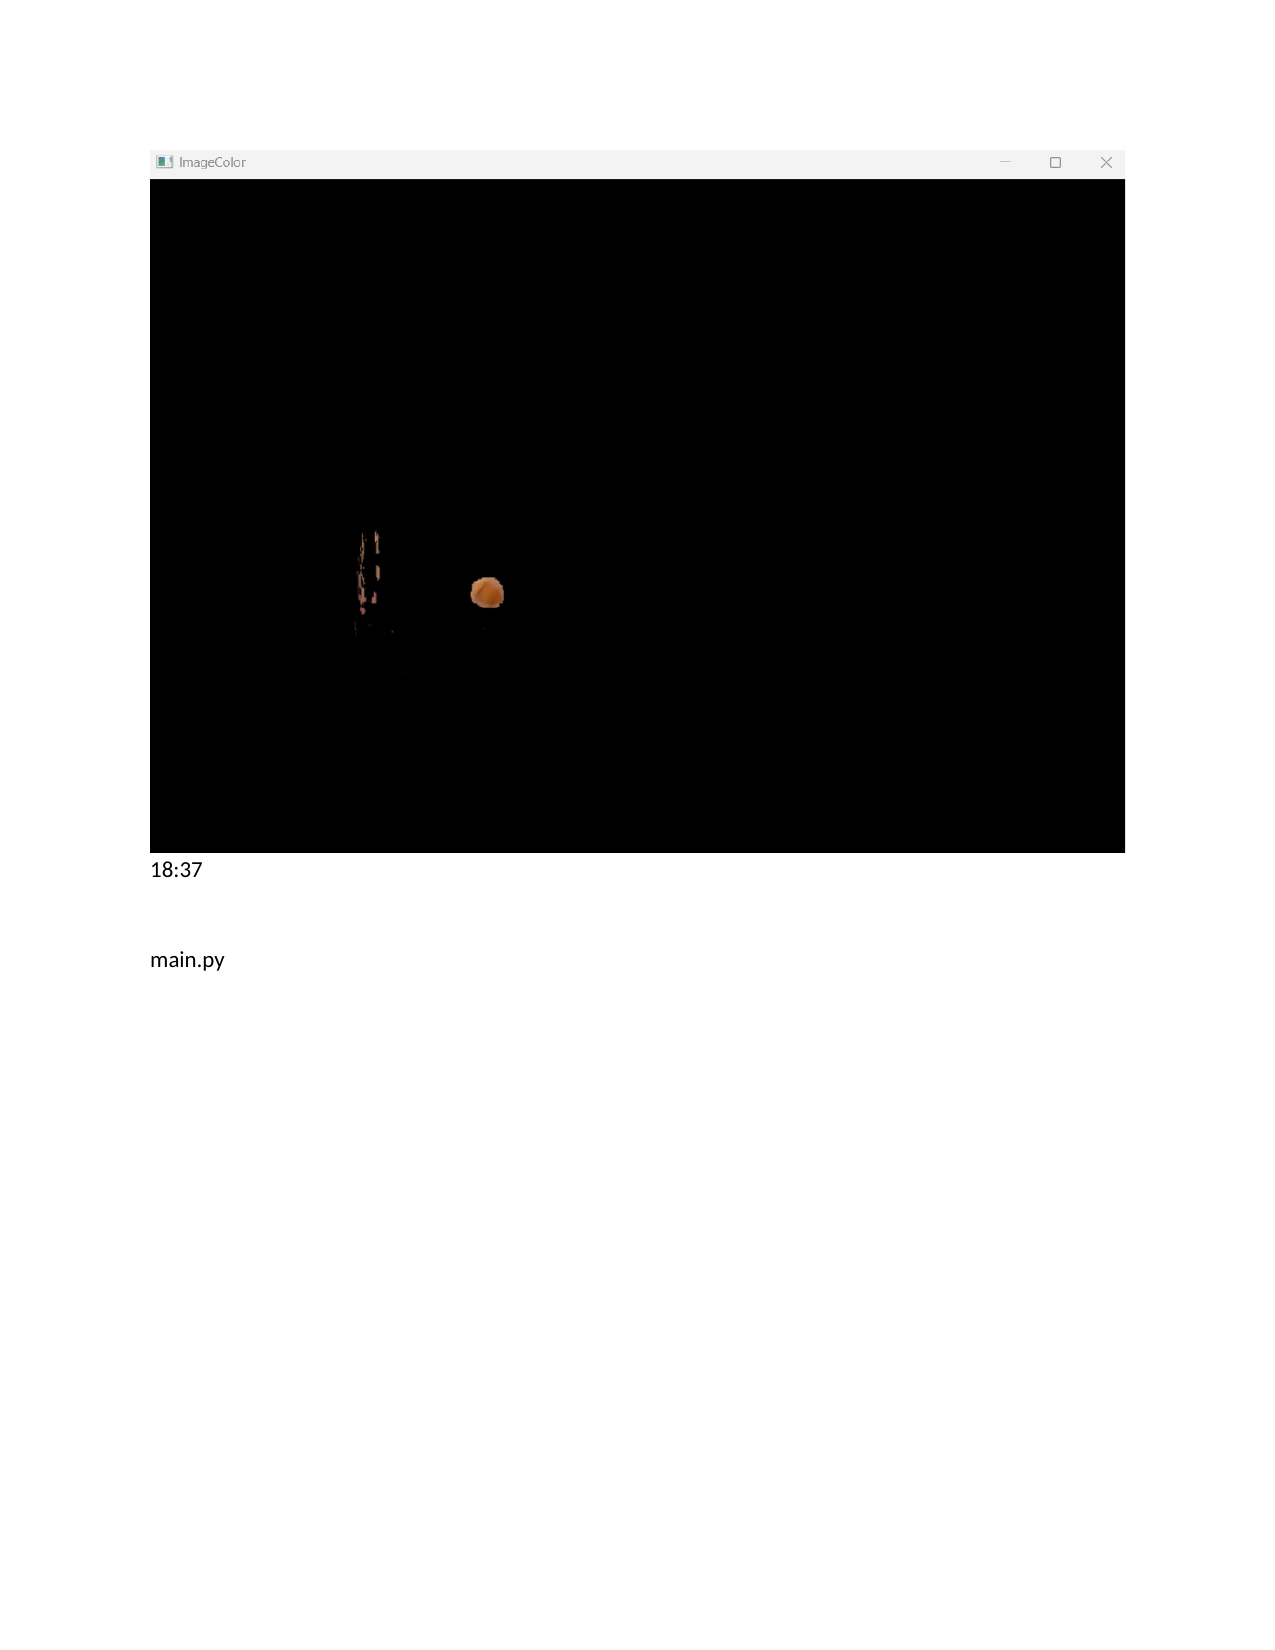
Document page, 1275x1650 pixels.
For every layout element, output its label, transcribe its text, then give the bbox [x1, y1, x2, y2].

text 18:37 [150, 855, 1125, 883]
picture [150, 150, 1125, 853]
text main.py [150, 946, 1125, 973]
